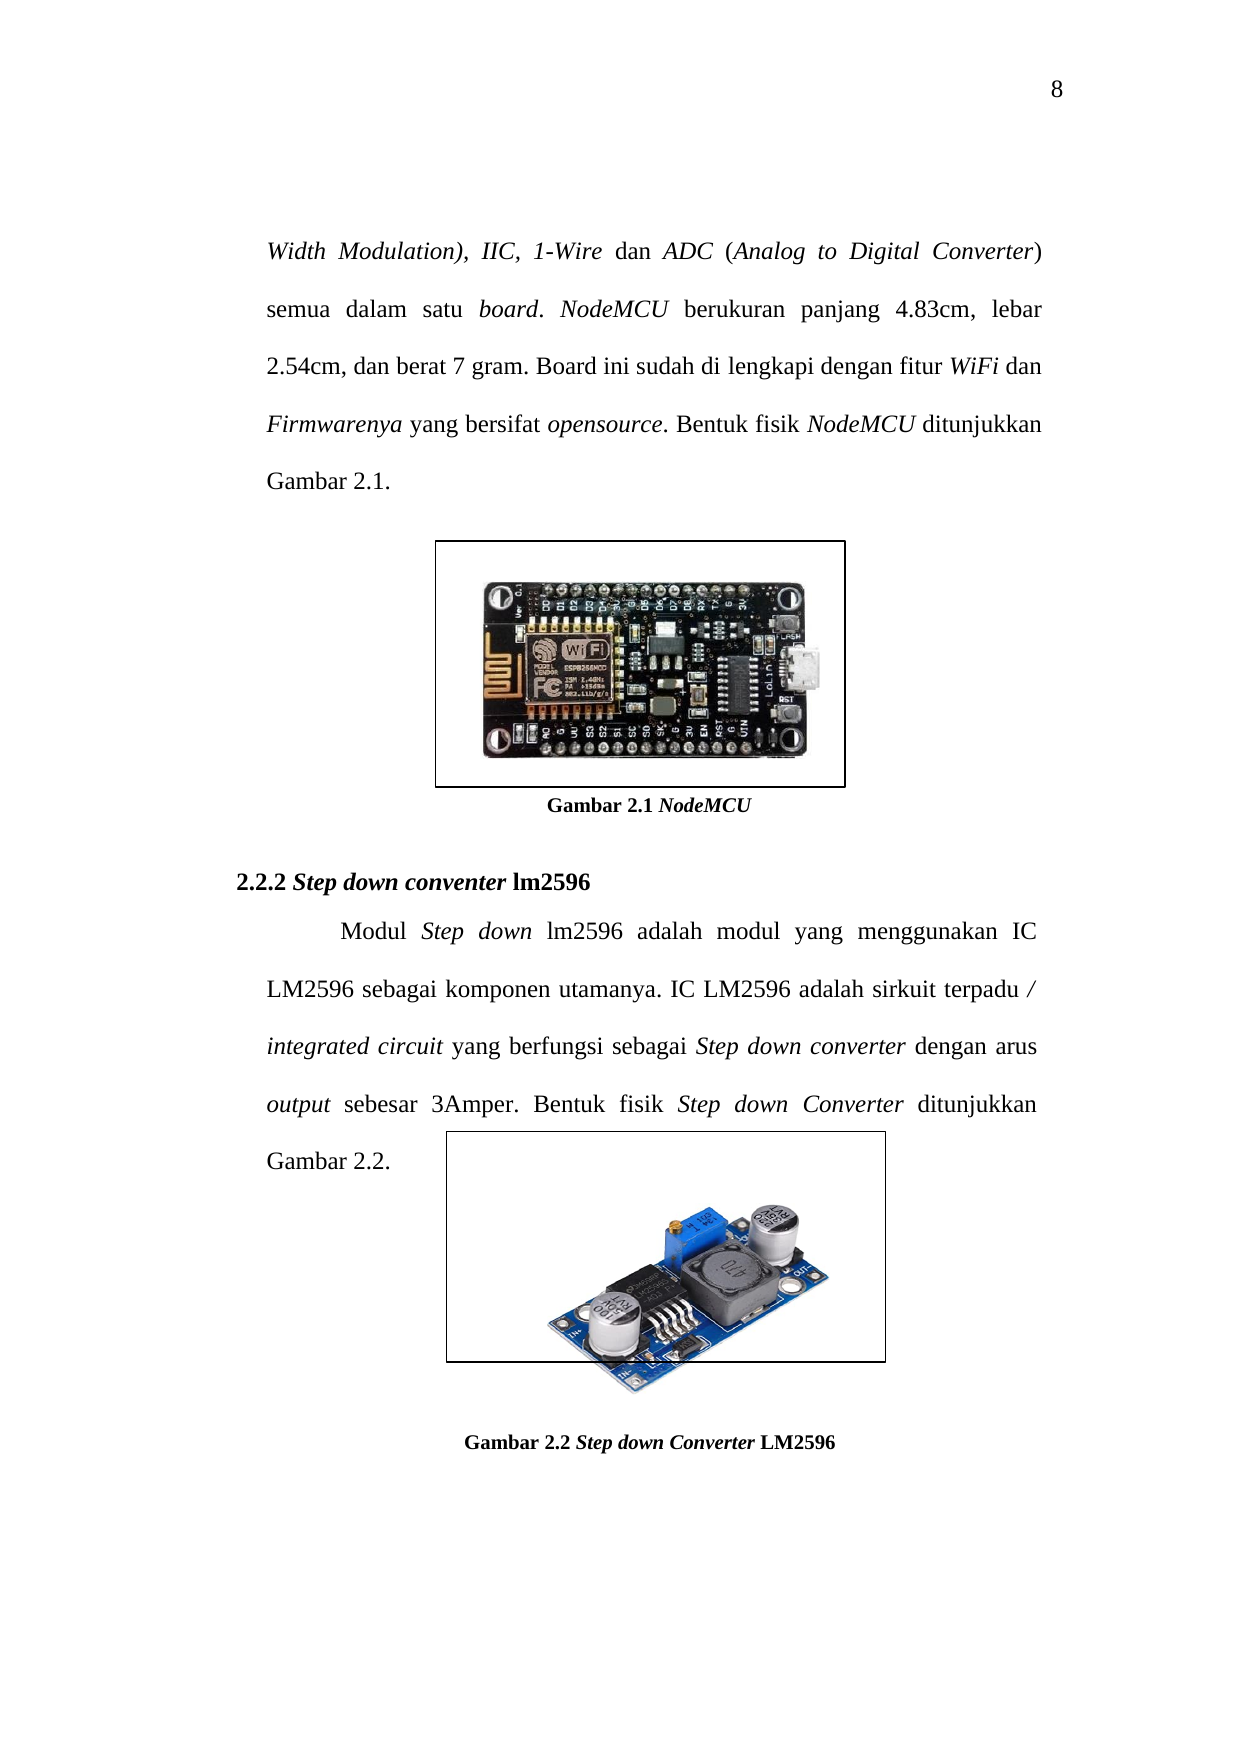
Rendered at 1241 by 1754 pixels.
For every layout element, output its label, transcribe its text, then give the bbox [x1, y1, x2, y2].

picture [547, 1203, 831, 1361]
subtitle Gambar 2.1 NodeMCU [236, 793, 1063, 817]
picture [479, 581, 820, 759]
text Modul Step down lm2596 adalah modul yang menggunakan IC LM2596 sebagai komponen utamanya. IC LM2596 adalah sirkuit terpadu / integrated circuit yang berfungsi sebagai Step down converter dengan arus output sebesar 3Amper. Bentuk fisik Step down Converter ditunjukkan Gambar 2.2. [266, 916, 1037, 1175]
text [266, 236, 1042, 495]
subtitle 2.2.2 Step down conventer lm2596 [236, 867, 1063, 896]
picture [547, 1363, 831, 1395]
subtitle Gambar 2.2 Step down Converter LM2596 [236, 1429, 1063, 1454]
